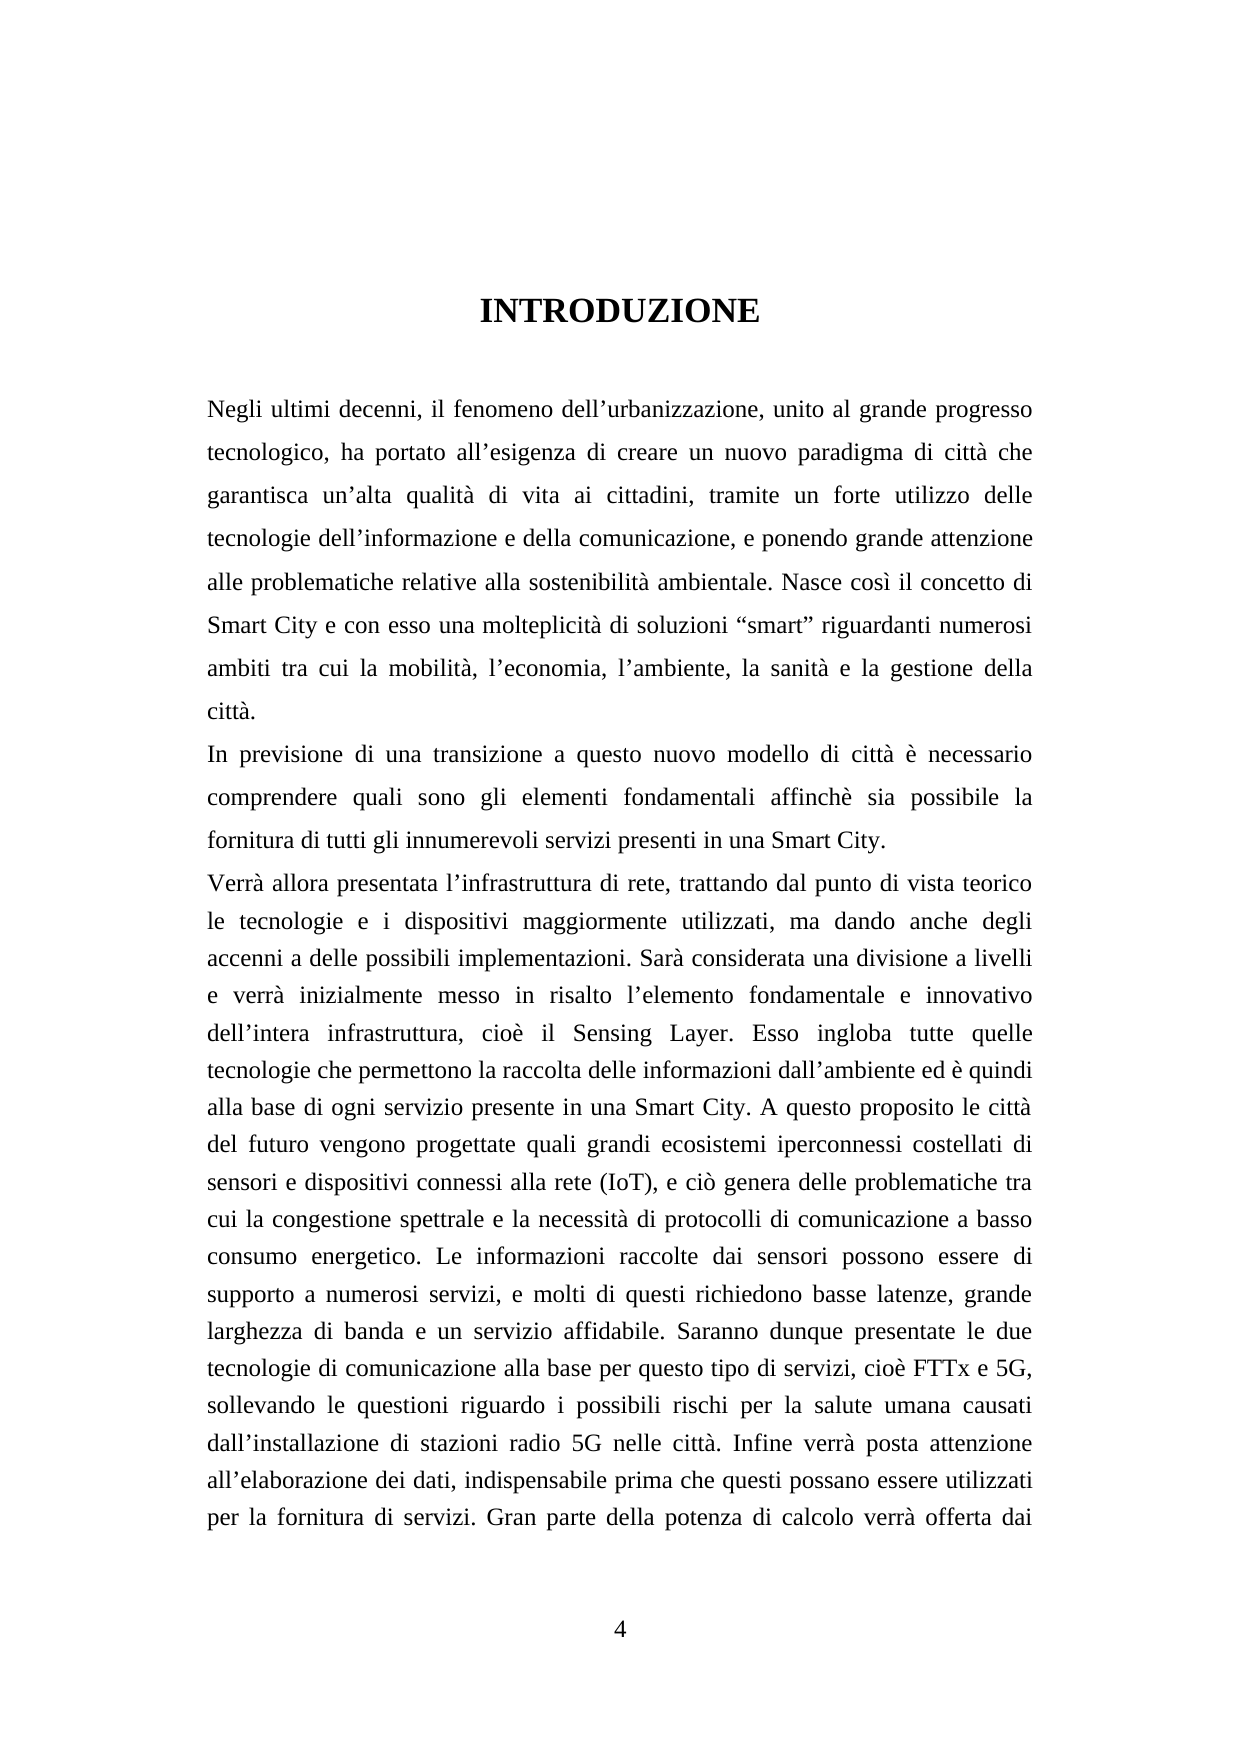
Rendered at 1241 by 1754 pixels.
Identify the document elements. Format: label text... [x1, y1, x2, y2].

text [207, 868, 1033, 1531]
text In previsione di una transizione a questo nuovo modello di città è necessario comprendere quali sono gli elementi fondamentali affinchè sia possibile la fornitura di tutti gli innumerevoli servizi presenti in una Smart City. [207, 739, 1033, 854]
subtitle INTRODUZIONE [207, 290, 1033, 331]
text Negli ultimi decenni, il fenomeno dell’urbanizzazione, unito al grande progresso tecnologico, ha portato all’esigenza di creare un nuovo paradigma di città che garantisca un’alta qualità di vita ai cittadini, tramite un forte utilizzo delle tecnologie dell’informazione e della comunicazione, e ponendo grande attenzione alle problematiche relative alla sostenibilità ambientale. Nasce così il concetto di Smart City e con esso una molteplicità di soluzioni “smart” riguardanti numerosi ambiti tra cui la mobilità, l’economia, l’ambiente, la sanità e la gestione della città. [207, 394, 1033, 725]
